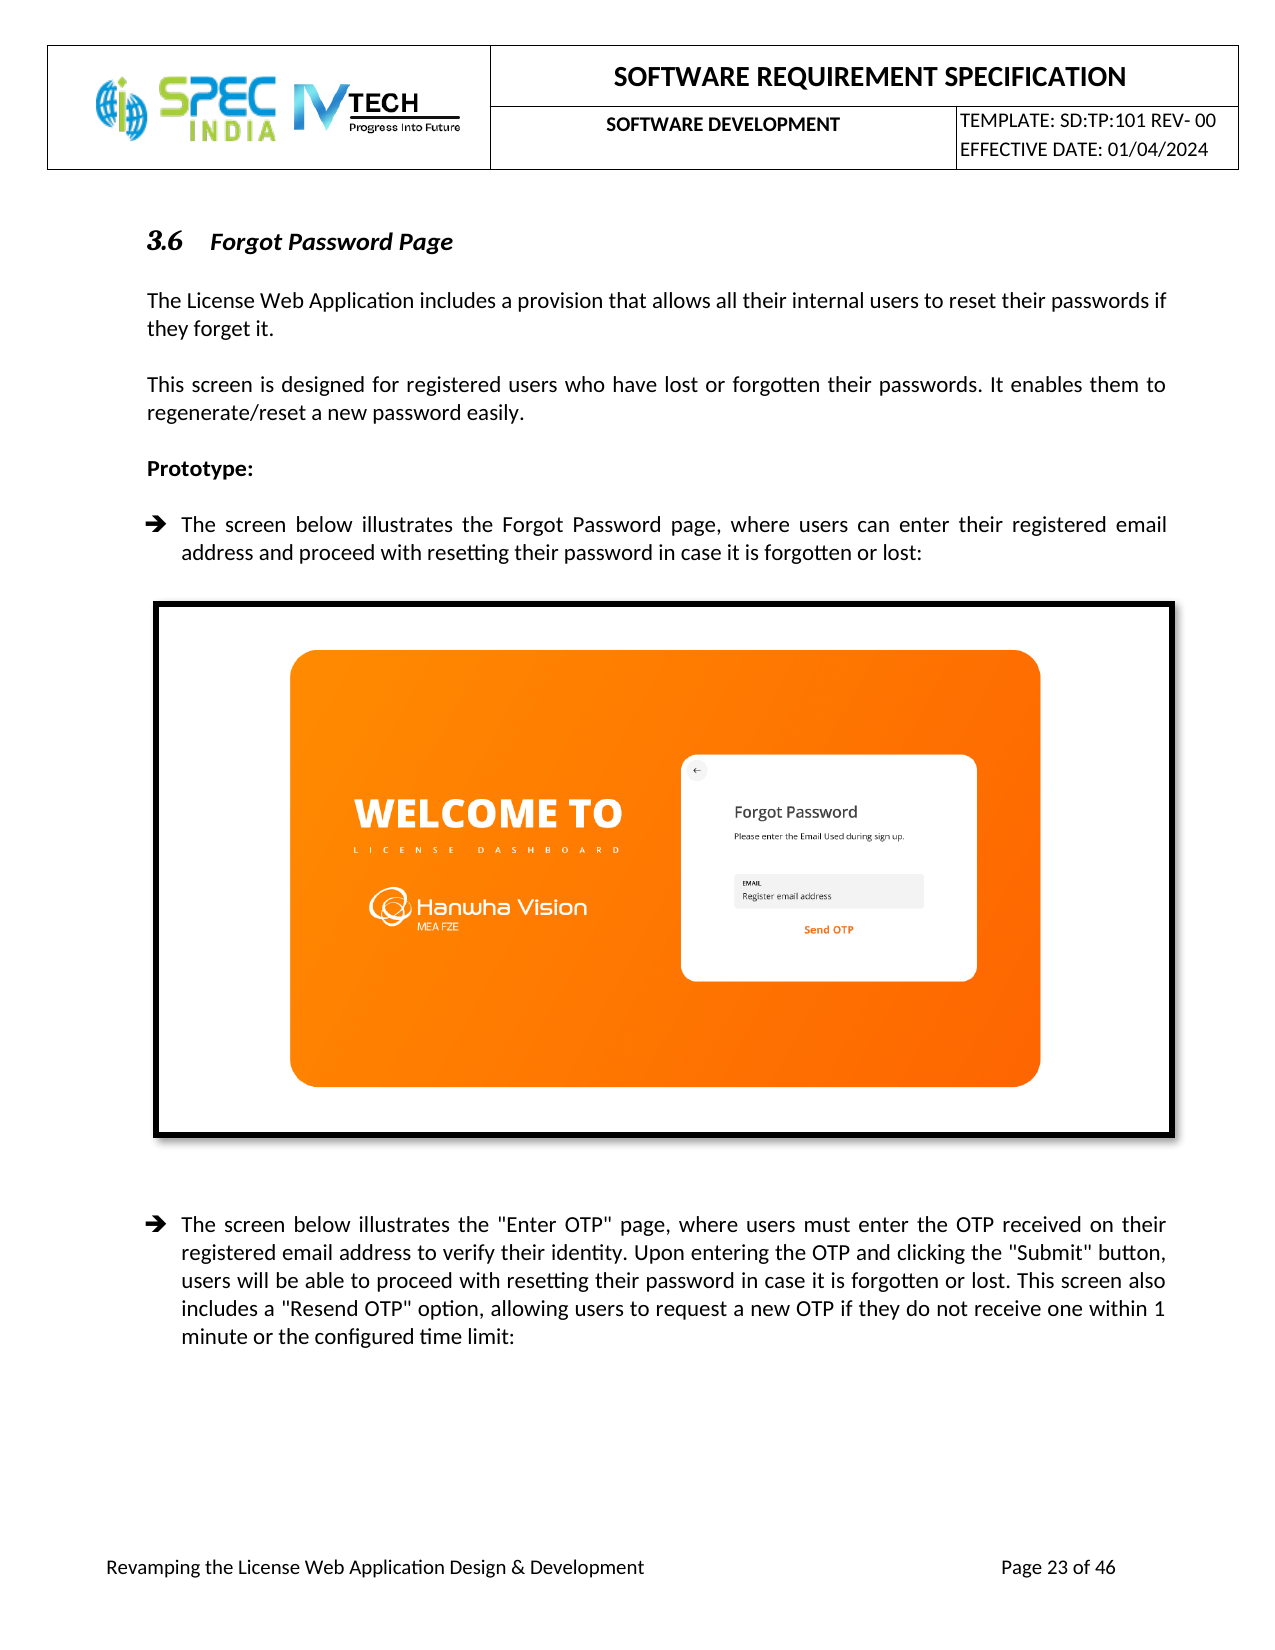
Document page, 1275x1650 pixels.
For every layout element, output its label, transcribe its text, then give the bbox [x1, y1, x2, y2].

text The License Web Application includes a provision that allows all their internal users to reset their passwords if they forget it. [147, 286, 1169, 342]
list The screen below illustrates the "Enter OTP" page, where users must enter the OTP received on their registered email address to verify their identity. Upon entering the OTP and clicking the "Submit" button, users will be able to proceed with resetting their password in case it is forgotten or lost. This screen also includes a "Resend OTP" option, allowing users to request a new OTP if they do not receive one within 1 minute or the configured time limit: [144, 1210, 1169, 1350]
picture [107, 90, 112, 101]
picture [283, 72, 473, 143]
text This screen is designed for registered users who have lost or forgotten their passwords. It enables them to regenerate/reset a new password easily. [147, 370, 1169, 426]
subtitle Forgot Password Page [147, 224, 1169, 258]
picture [159, 607, 1169, 1132]
list The screen below illustrates the Forgot Password page, where users can enter their registered email address and proceed with resetting their password in case it is forgotten or lost: [144, 510, 1169, 566]
text Prototype: [147, 454, 1169, 482]
picture [96, 75, 277, 143]
picture [100, 91, 106, 104]
